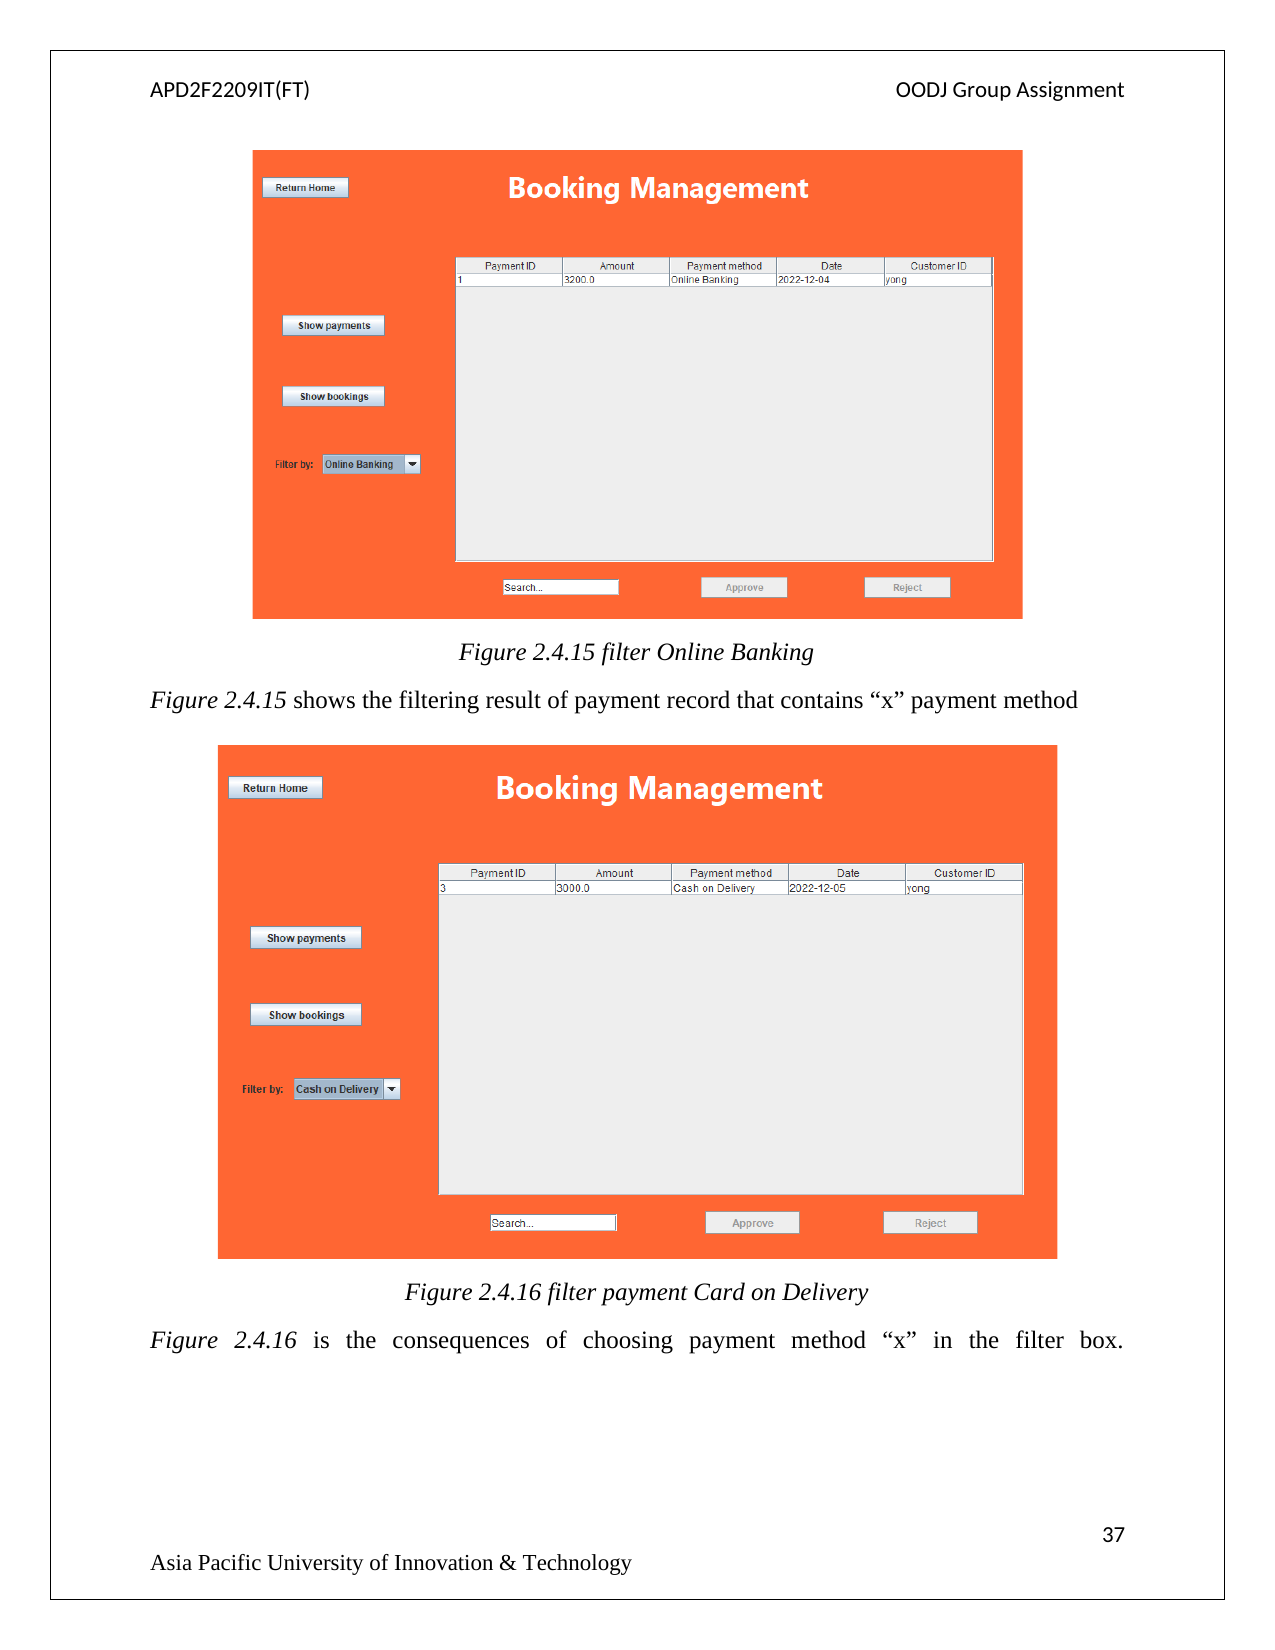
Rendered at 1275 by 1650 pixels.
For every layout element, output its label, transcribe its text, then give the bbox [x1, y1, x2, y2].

picture [217, 745, 1058, 1259]
text Figure 2.4.16 filter payment Card on Delivery [150, 1277, 1125, 1306]
text Figure 2.4.16 is the consequences of choosing payment method “x” in the filter box. [150, 1325, 1125, 1396]
text Figure 2.4.15 filter Online Banking [150, 637, 1125, 666]
picture [252, 150, 1023, 619]
text Figure 2.4.15 shows the filtering result of payment record that contains “x” payment method [150, 685, 1125, 714]
